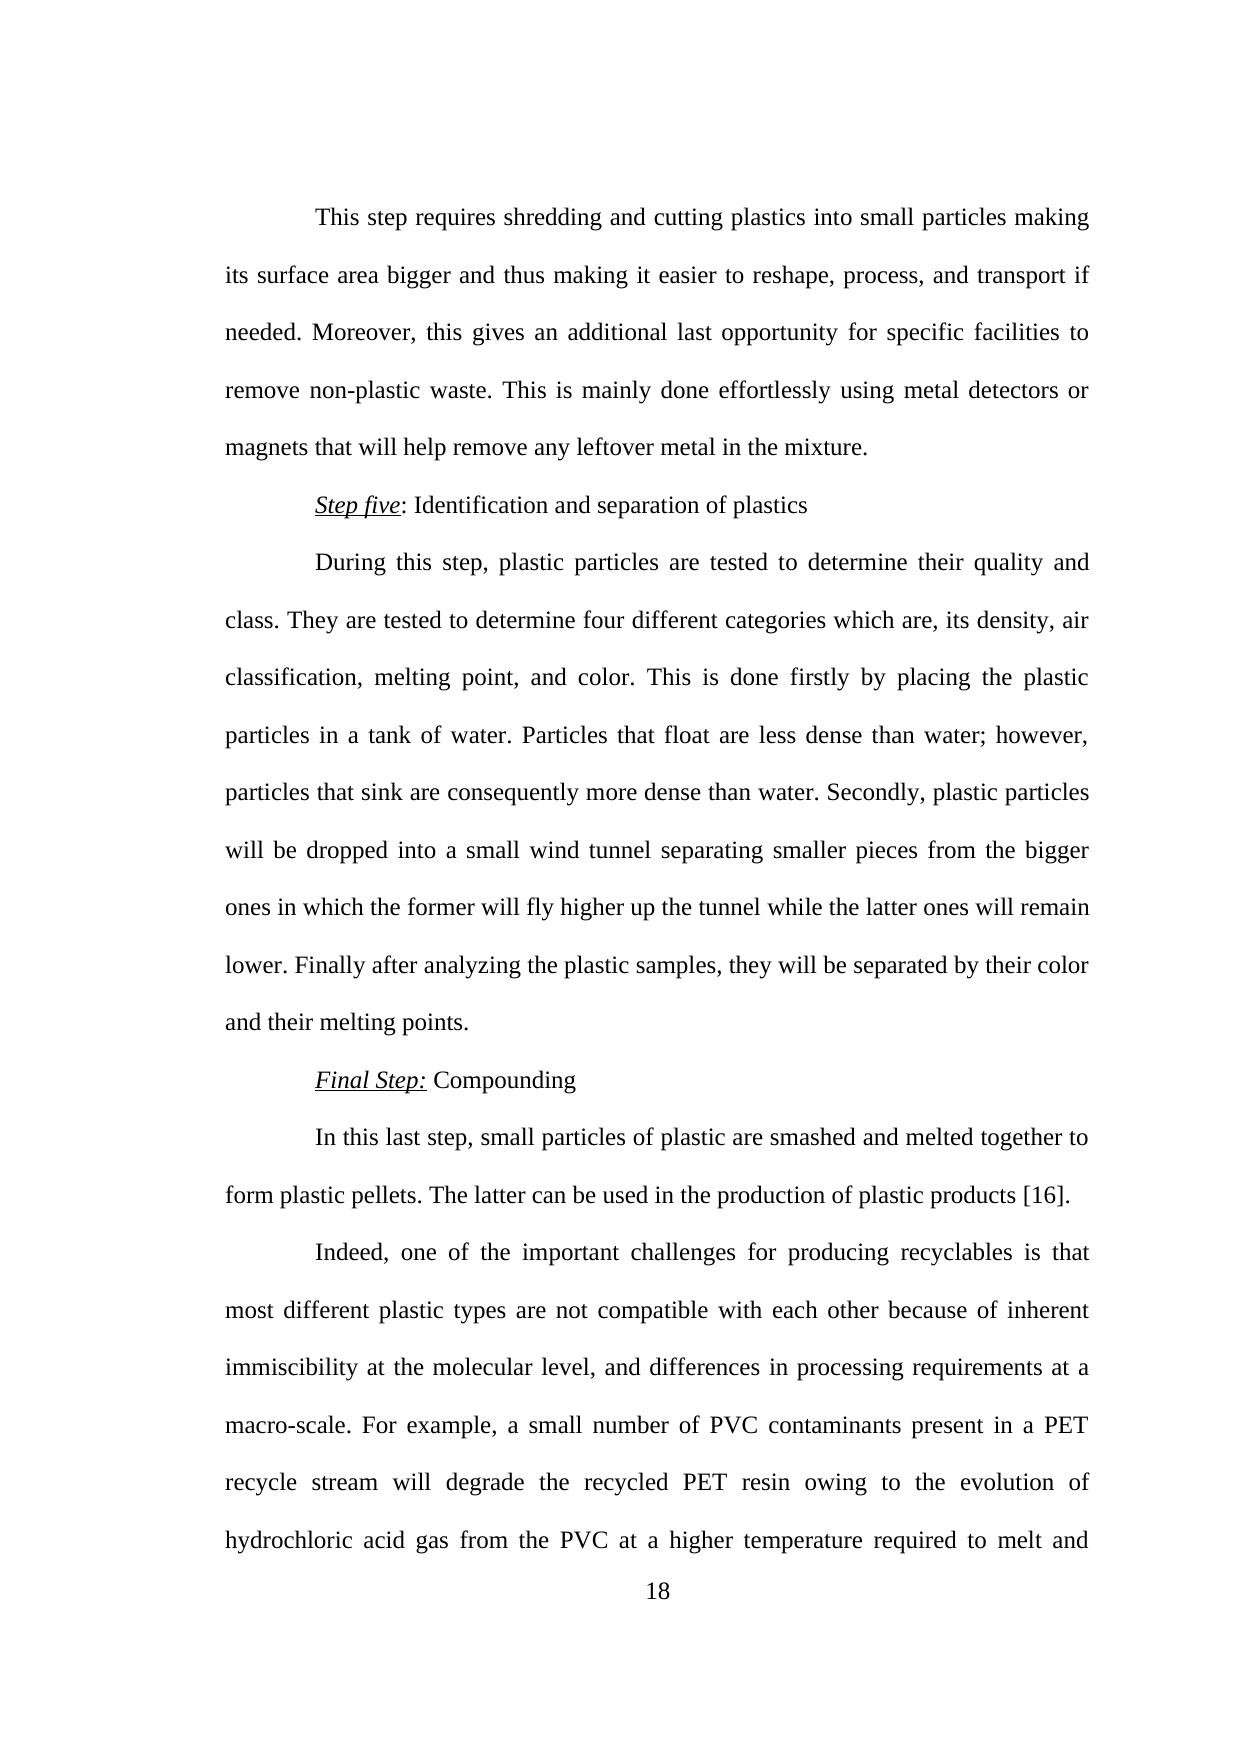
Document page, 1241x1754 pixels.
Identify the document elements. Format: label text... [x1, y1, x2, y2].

text This step requires shredding and cutting plastics into small particles making its surface area bigger and thus making it easier to reshape, process, and transport if needed. Moreover, this gives an additional last opportunity for specific facilities to remove non-plastic waste. This is mainly done effortlessly using metal detectors or magnets that will help remove any leftover metal in the mixture. [225, 202, 1090, 461]
text During this step, plastic particles are tested to determine their quality and class. They are tested to determine four different categories which are, its density, air classification, melting point, and color. This is done firstly by placing the plastic particles in a tank of water. Particles that float are less dense than water; however, particles that sink are consequently more dense than water. Secondly, plastic particles will be dropped into a small wind tunnel separating smaller pieces from the bigger ones in which the former will fly higher up the tunnel while the latter ones will remain lower. Finally after analyzing the plastic samples, they will be separated by their color and their melting points. [225, 547, 1090, 1036]
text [225, 1237, 1090, 1554]
text In this last step, small particles of plastic are smashed and melted together to form plastic pellets. The latter can be used in the production of plastic products. [225, 1122, 1090, 1209]
text Final Step: Compounding [225, 1065, 1090, 1094]
text Step five: Identification and separation of plastics [225, 490, 1090, 519]
